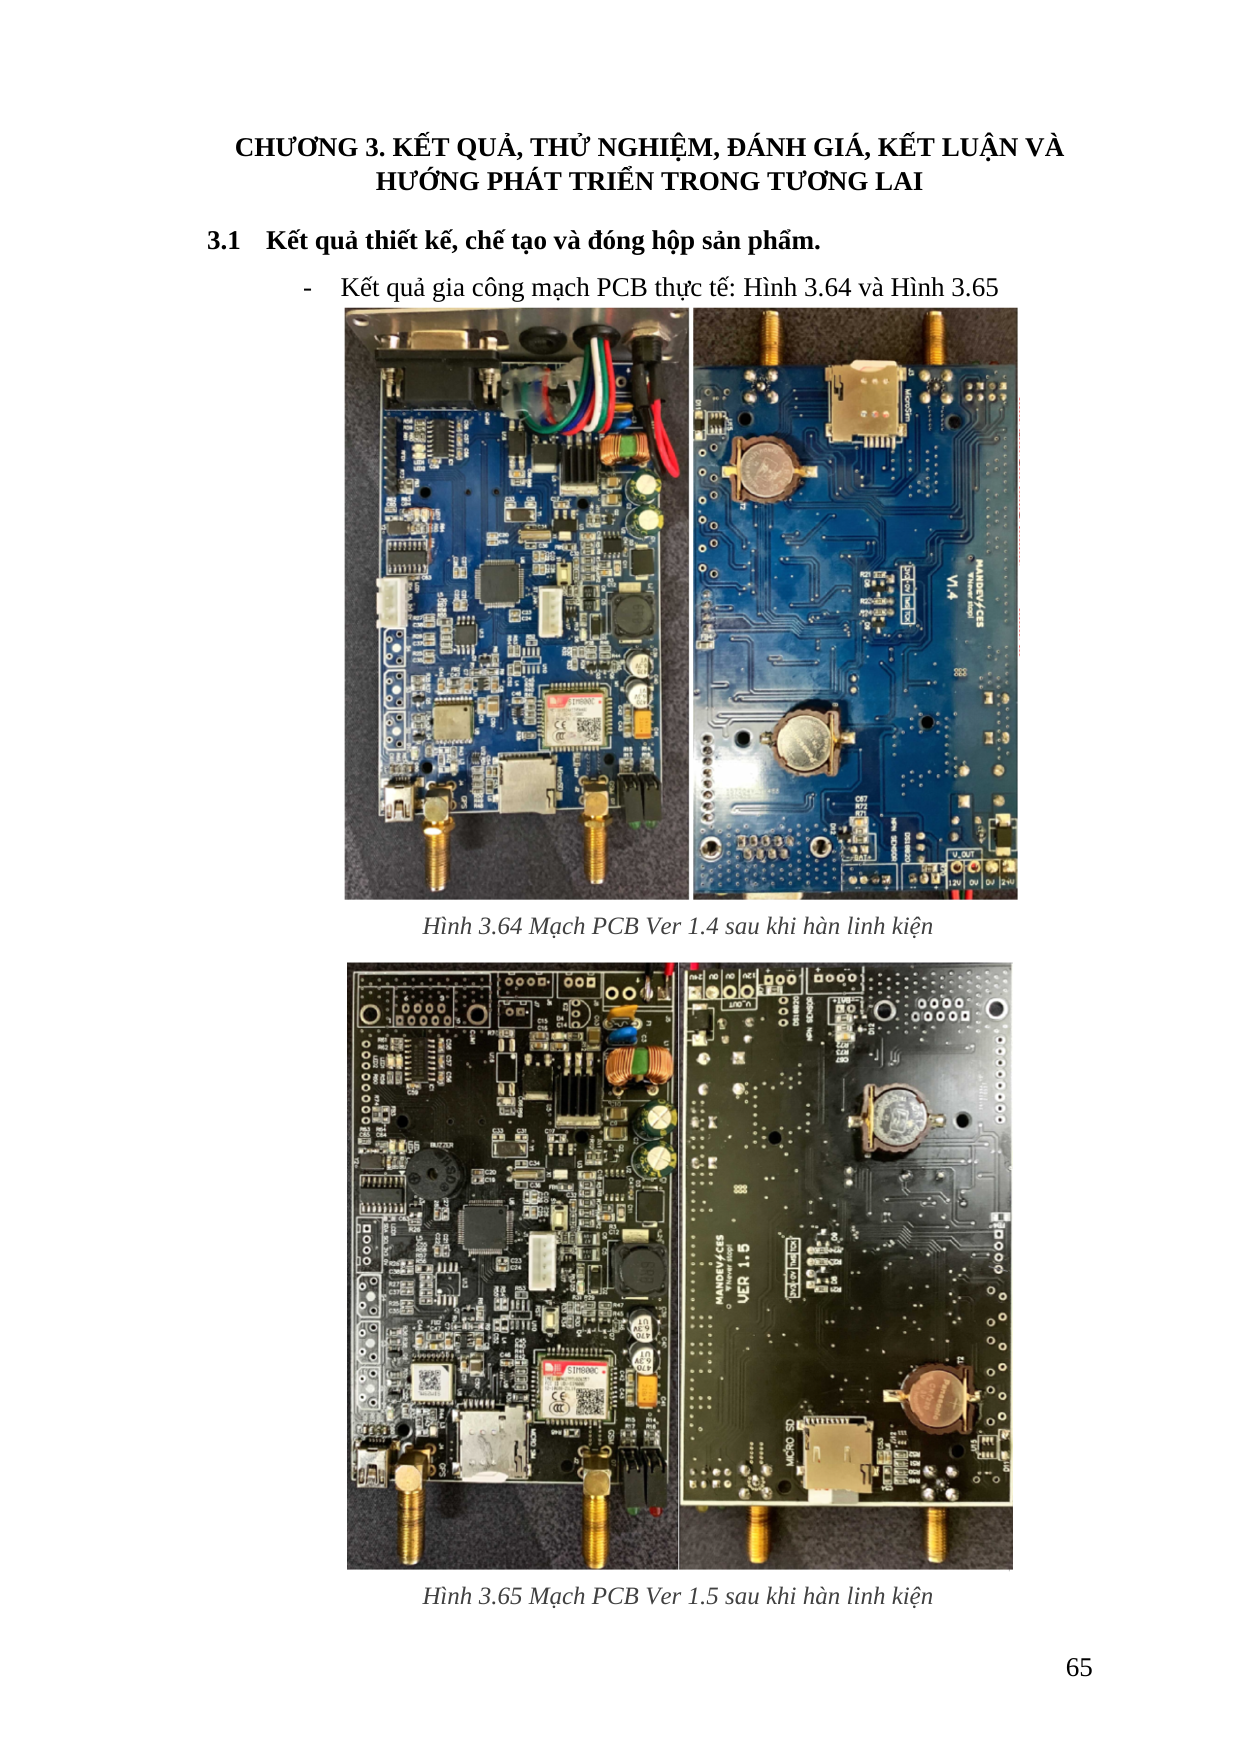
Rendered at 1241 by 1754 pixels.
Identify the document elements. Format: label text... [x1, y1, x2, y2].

subtitle KẾT QUẢ, THỬ NGHIỆM, ĐÁNH GIÁ, KẾT LUẬN VÀ HƯỚNG PHÁT TRIỂN TRONG TƯƠNG LAI [207, 131, 1092, 196]
picture [343, 305, 1020, 901]
subtitle Kết quả thiết kế, chế tạo và đóng hộp sản phẩm. [207, 224, 1092, 255]
picture [347, 961, 1013, 1571]
